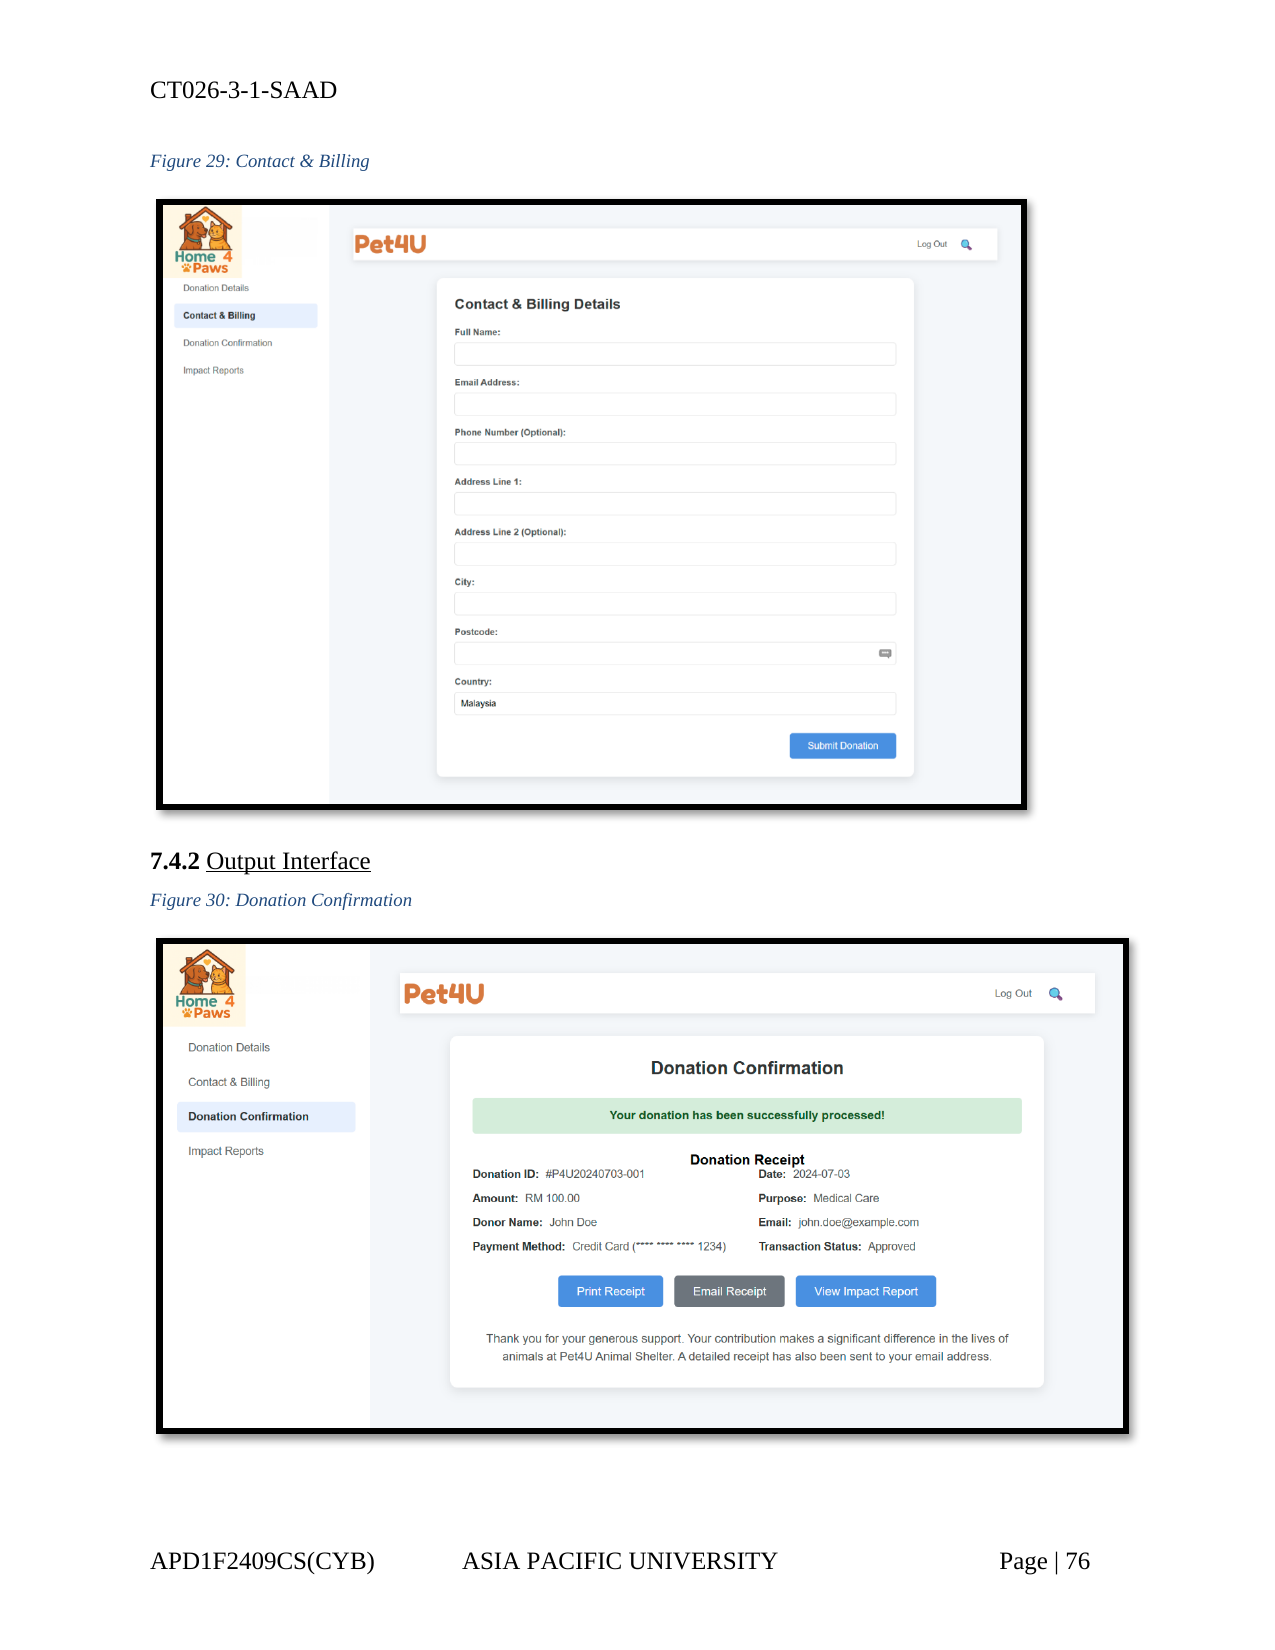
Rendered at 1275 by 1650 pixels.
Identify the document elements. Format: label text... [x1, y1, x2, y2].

subtitle 7.4.2 Output Interface [150, 846, 1125, 874]
text Figure 30: Donation Confirmation [150, 889, 1125, 911]
picture [163, 944, 1123, 1428]
picture [163, 205, 1021, 804]
text Figure 29: Contact & Billing [150, 150, 1125, 172]
